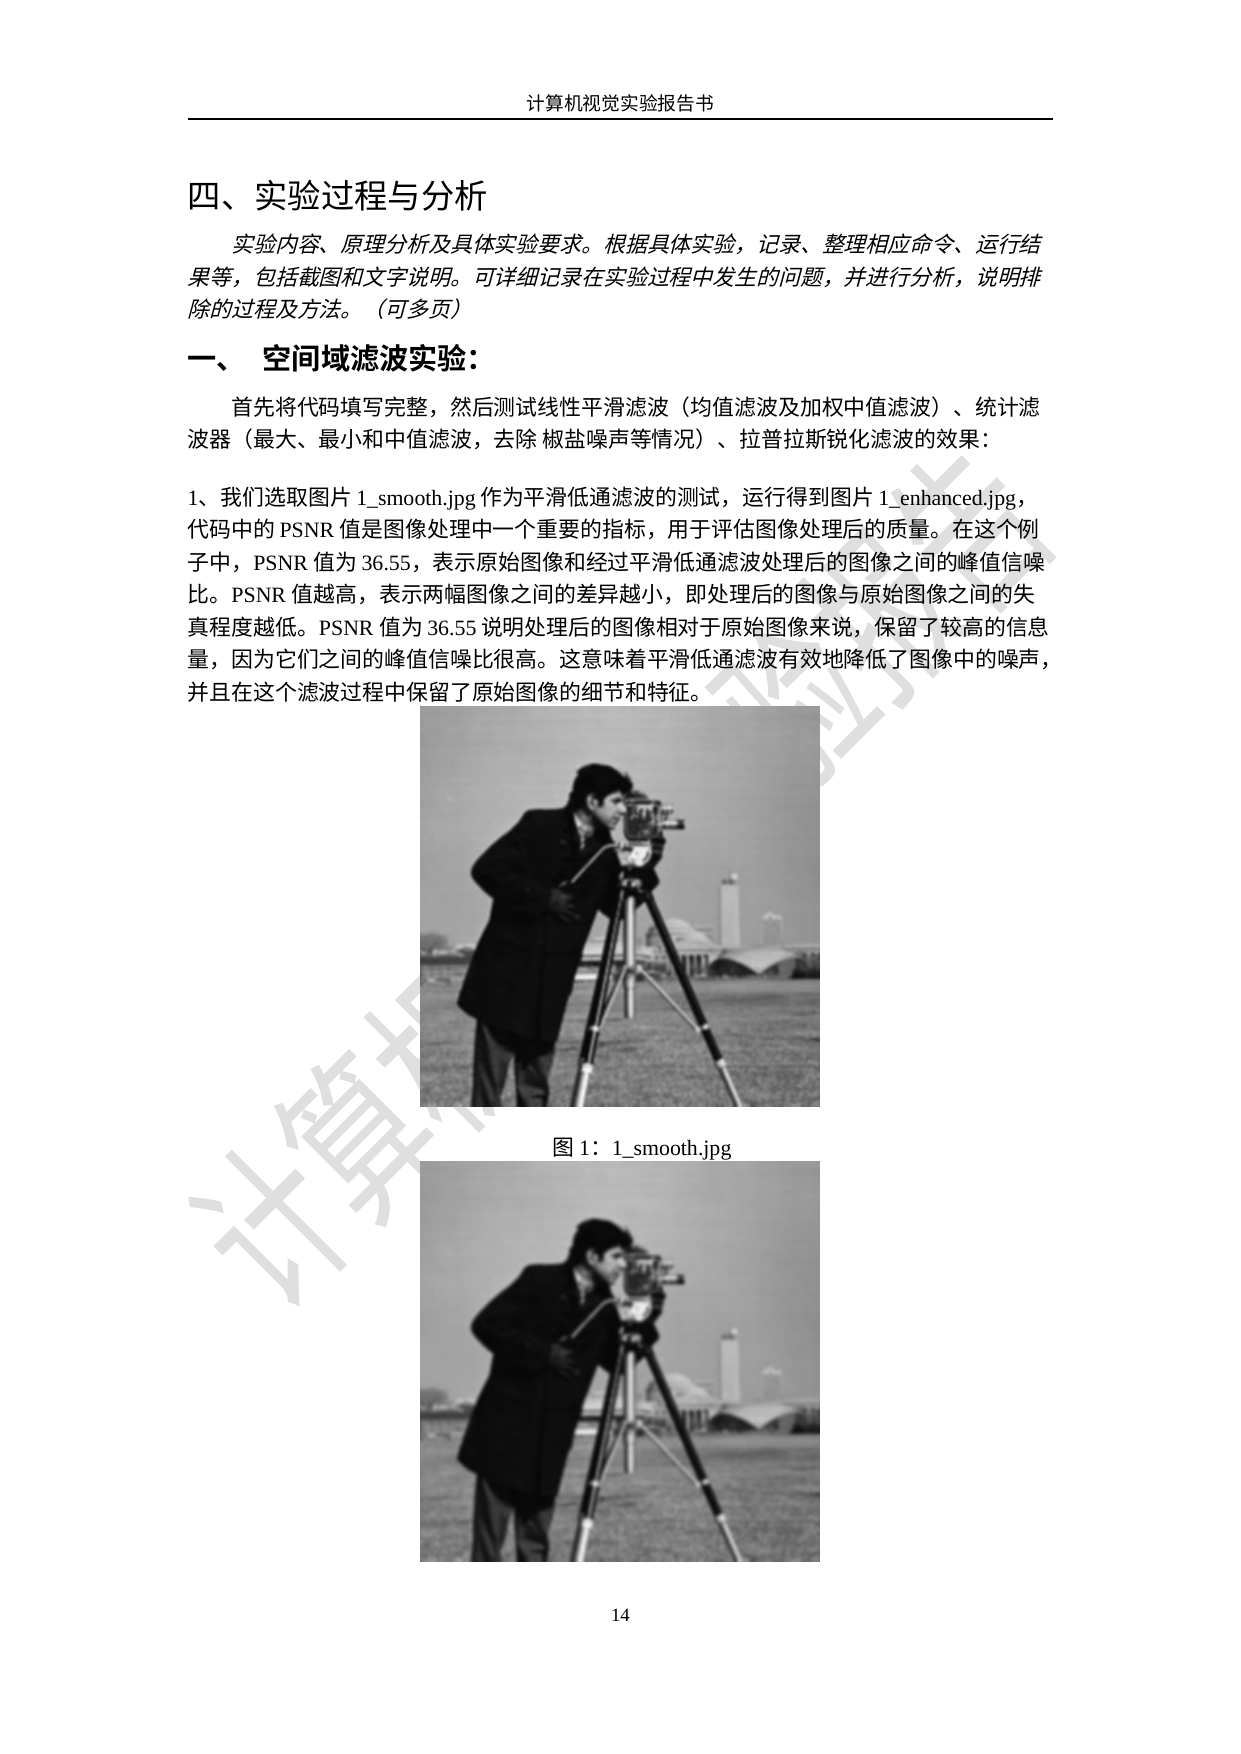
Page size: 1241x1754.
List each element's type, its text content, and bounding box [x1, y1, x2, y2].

text 首先将代码填写完整，然后测试线性平滑滤波（均值滤波及加权中值滤波）、统计滤波器（最大、最小和中值滤波，去除 椒盐噪声等情况）、拉普拉斯锐化滤波的效果： [187, 389, 1053, 454]
picture [420, 1161, 820, 1562]
text 四、实验过程与分析 [187, 162, 1053, 227]
picture [420, 706, 820, 1107]
text 代码中的PSNR 值是图像处理中一个重要的指标，用于评估图像处理后的质量。在这个例子中，PSNR 值为36.55，表示原始图像和经过平滑低通滤波处理后的图像之间的峰值信噪比。PSNR 值越高，表示两幅图像之间的差异越小，即处理后的图像与原始图像之间的失真程度越低。PSNR 值为36.55说明处理后的图像相对于原始图像来说，保留了较高的信息量，因为它们之间的峰值信噪比很高。这意味着平滑低通滤波有效地降低了图像中的噪声，并且在这个滤波过程中保留了原始图像的细节和特征。 [187, 512, 1053, 707]
text 1、我们选取图片1_smooth.jpg作为平滑低通滤波的测试，运行得到图片1_enhanced.jpg， [187, 479, 1053, 512]
list 空间域滤波实验： [187, 324, 1053, 389]
text 图1：1_smooth.jpg [187, 1129, 1053, 1162]
text 实验内容、原理分析及具体实验要求。根据具体实验，记录、整理相应命令、运行结果等，包括截图和文字说明。可详细记录在实验过程中发生的问题，并进行分析，说明排除的过程及方法。（可多页） [187, 227, 1053, 324]
